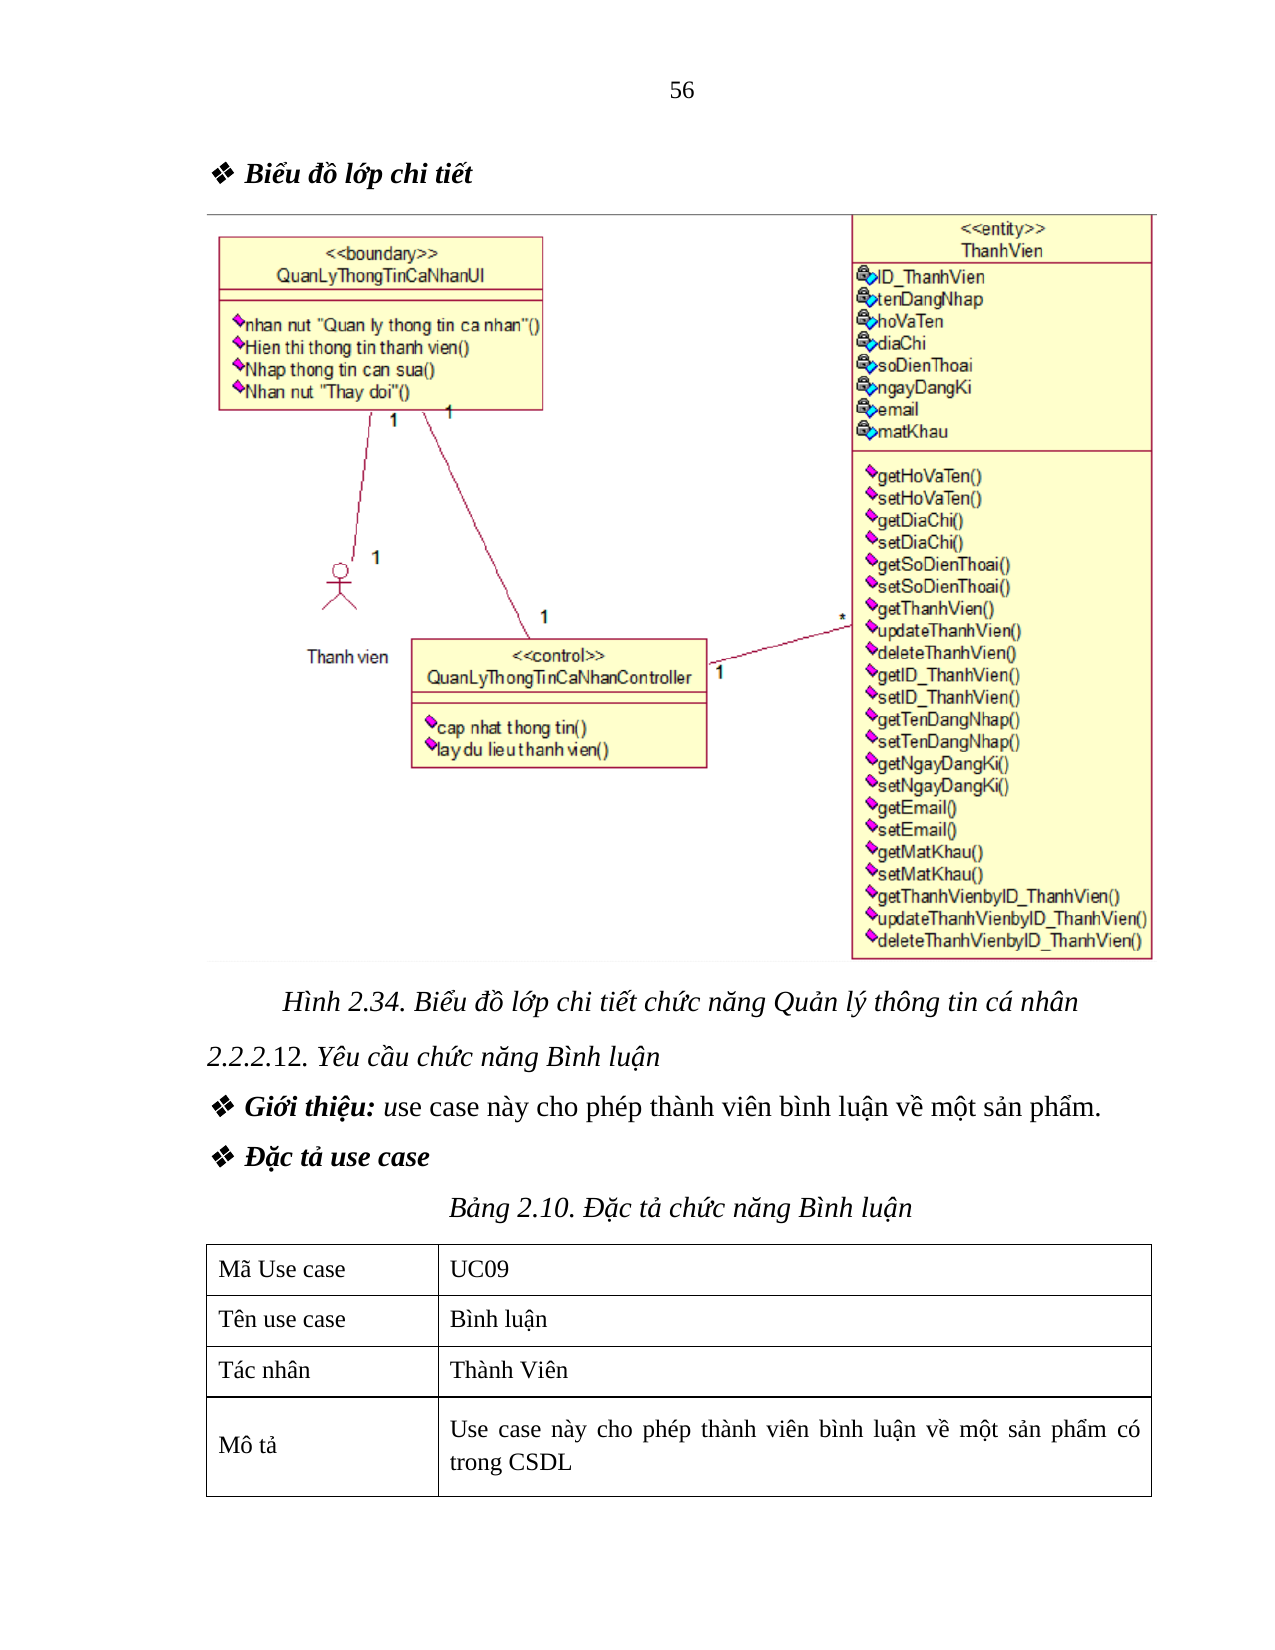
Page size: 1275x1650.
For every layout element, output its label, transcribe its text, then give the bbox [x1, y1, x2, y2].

list Đặc tả use case [207, 1139, 1157, 1173]
table_cell Mô tả [207, 1398, 438, 1496]
text Bảng 2.10. Đặc tả chức năng Bình luận [207, 1190, 1157, 1223]
table_header UC09 [439, 1245, 1151, 1295]
table_cell Thành Viên [439, 1347, 1151, 1396]
table_cell Tác nhân [207, 1347, 438, 1396]
table_cell Use case này cho phép thành viên bình luận về một sản phẩm có trong CSDL [439, 1398, 1151, 1496]
picture [206, 214, 1157, 962]
list Giới thiệu: use case này cho phép thành viên bình luận về một sản phẩm. [207, 1089, 1157, 1123]
table_header Mã Use case [207, 1245, 438, 1295]
subtitle 2.2.2.12. Yêu cầu chức năng Bình luận [207, 1039, 1157, 1072]
table_cell Tên use case [207, 1296, 438, 1346]
table_cell Bình luận [439, 1296, 1151, 1346]
text Hình 2.34. Biểu đồ lớp chi tiết chức năng Quản lý thông tin cá nhân [207, 984, 1157, 1018]
list Biểu đồ lớp chi tiết [207, 156, 1157, 190]
